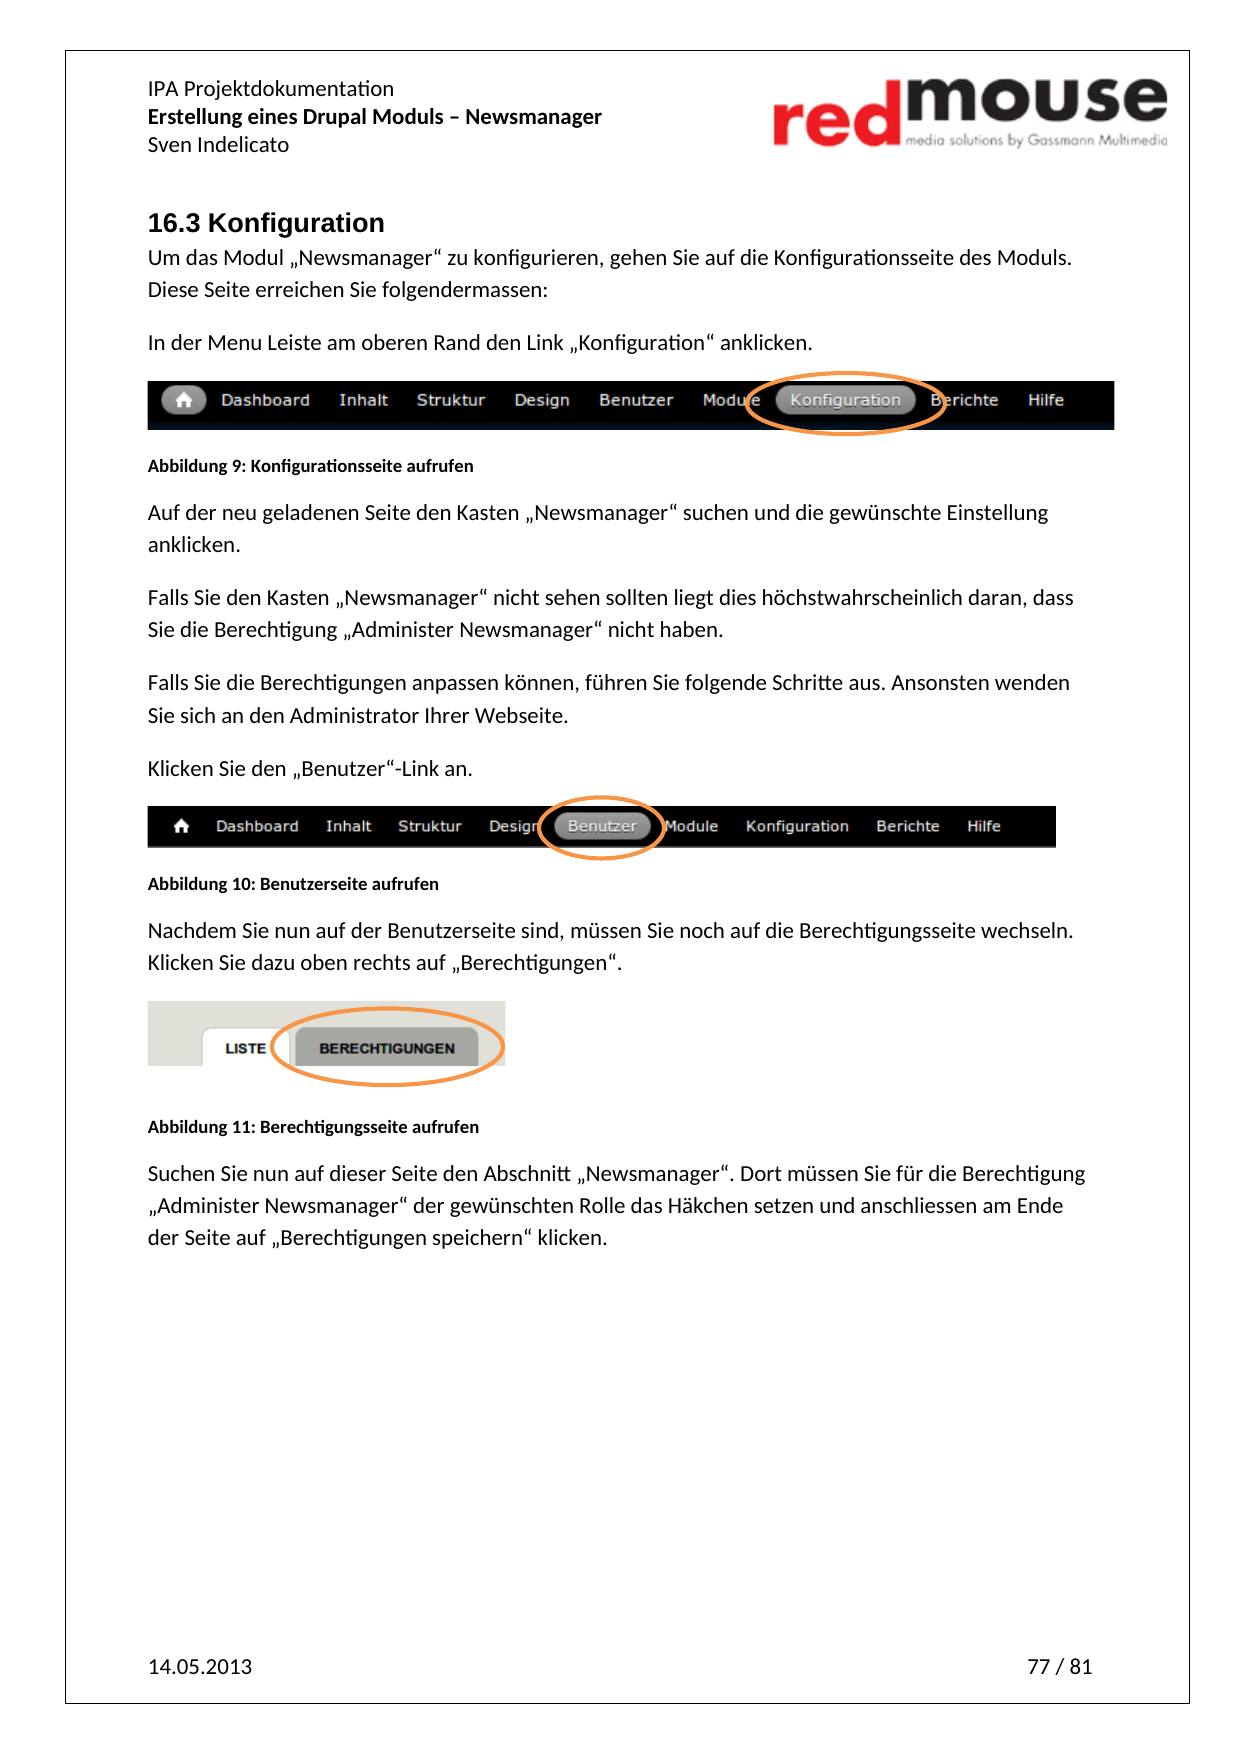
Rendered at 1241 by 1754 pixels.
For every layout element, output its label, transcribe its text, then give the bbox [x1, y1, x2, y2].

picture [910, 381, 1115, 430]
picture [652, 806, 1056, 848]
text Nachdem Sie nun auf der Benutzerseite sind, müssen Sie noch auf die Berechtigungsseite wechseln. Klicken Sie dazu oben rechts auf „Berechtigungen“. [148, 916, 1093, 976]
text Um das Modul „Newsmanager“ zu konfigurieren, gehen Sie auf die Konfigurationsseite des Moduls. Diese Seite erreichen Sie folgendermassen: [148, 243, 1093, 303]
picture [773, 78, 1168, 149]
text In der Menu Leiste am oberen Rand den Link „Konfiguration“ anklicken. [148, 328, 1093, 356]
subtitle Konfiguration [148, 207, 1093, 238]
picture [147, 1001, 506, 1091]
text Suchen Sie nun auf dieser Seite den Abschnitt „Newsmanager“. Dort müssen Sie für die Berechtigung „Administer Newsmanager“ der gewünschten Rolle das Häkchen setzen und anschliessen am Ende der Seite auf „Berechtigungen speichern“ klicken. [148, 1159, 1093, 1252]
text Klicken Sie den „Benutzer“-Link an. [148, 754, 1093, 782]
picture [749, 381, 942, 430]
text Abbildung 11: Berechtigungsseite aufrufen [148, 1115, 1093, 1138]
text Auf der neu geladenen Seite den Kasten „Newsmanager“ suchen und die gewünschte Einstellung anklicken. [148, 498, 1093, 558]
picture [275, 1011, 500, 1083]
picture [542, 806, 661, 848]
text Falls Sie den Kasten „Newsmanager“ nicht sehen sollten liegt dies höchstwahrscheinlich daran, dass Sie die Berechtigung „Administer Newsmanager“ nicht haben. [148, 583, 1093, 643]
picture [147, 381, 781, 430]
text Falls Sie die Berechtigungen anpassen können, führen Sie folgende Schritte aus. Ansonsten wenden Sie sich an den Administrator Ihrer Webseite. [148, 668, 1093, 729]
text Abbildung 9: Konfigurationsseite aufrufen [148, 454, 1093, 477]
picture [147, 806, 551, 848]
text Abbildung 10: Benutzerseite aufrufen [148, 872, 1093, 895]
